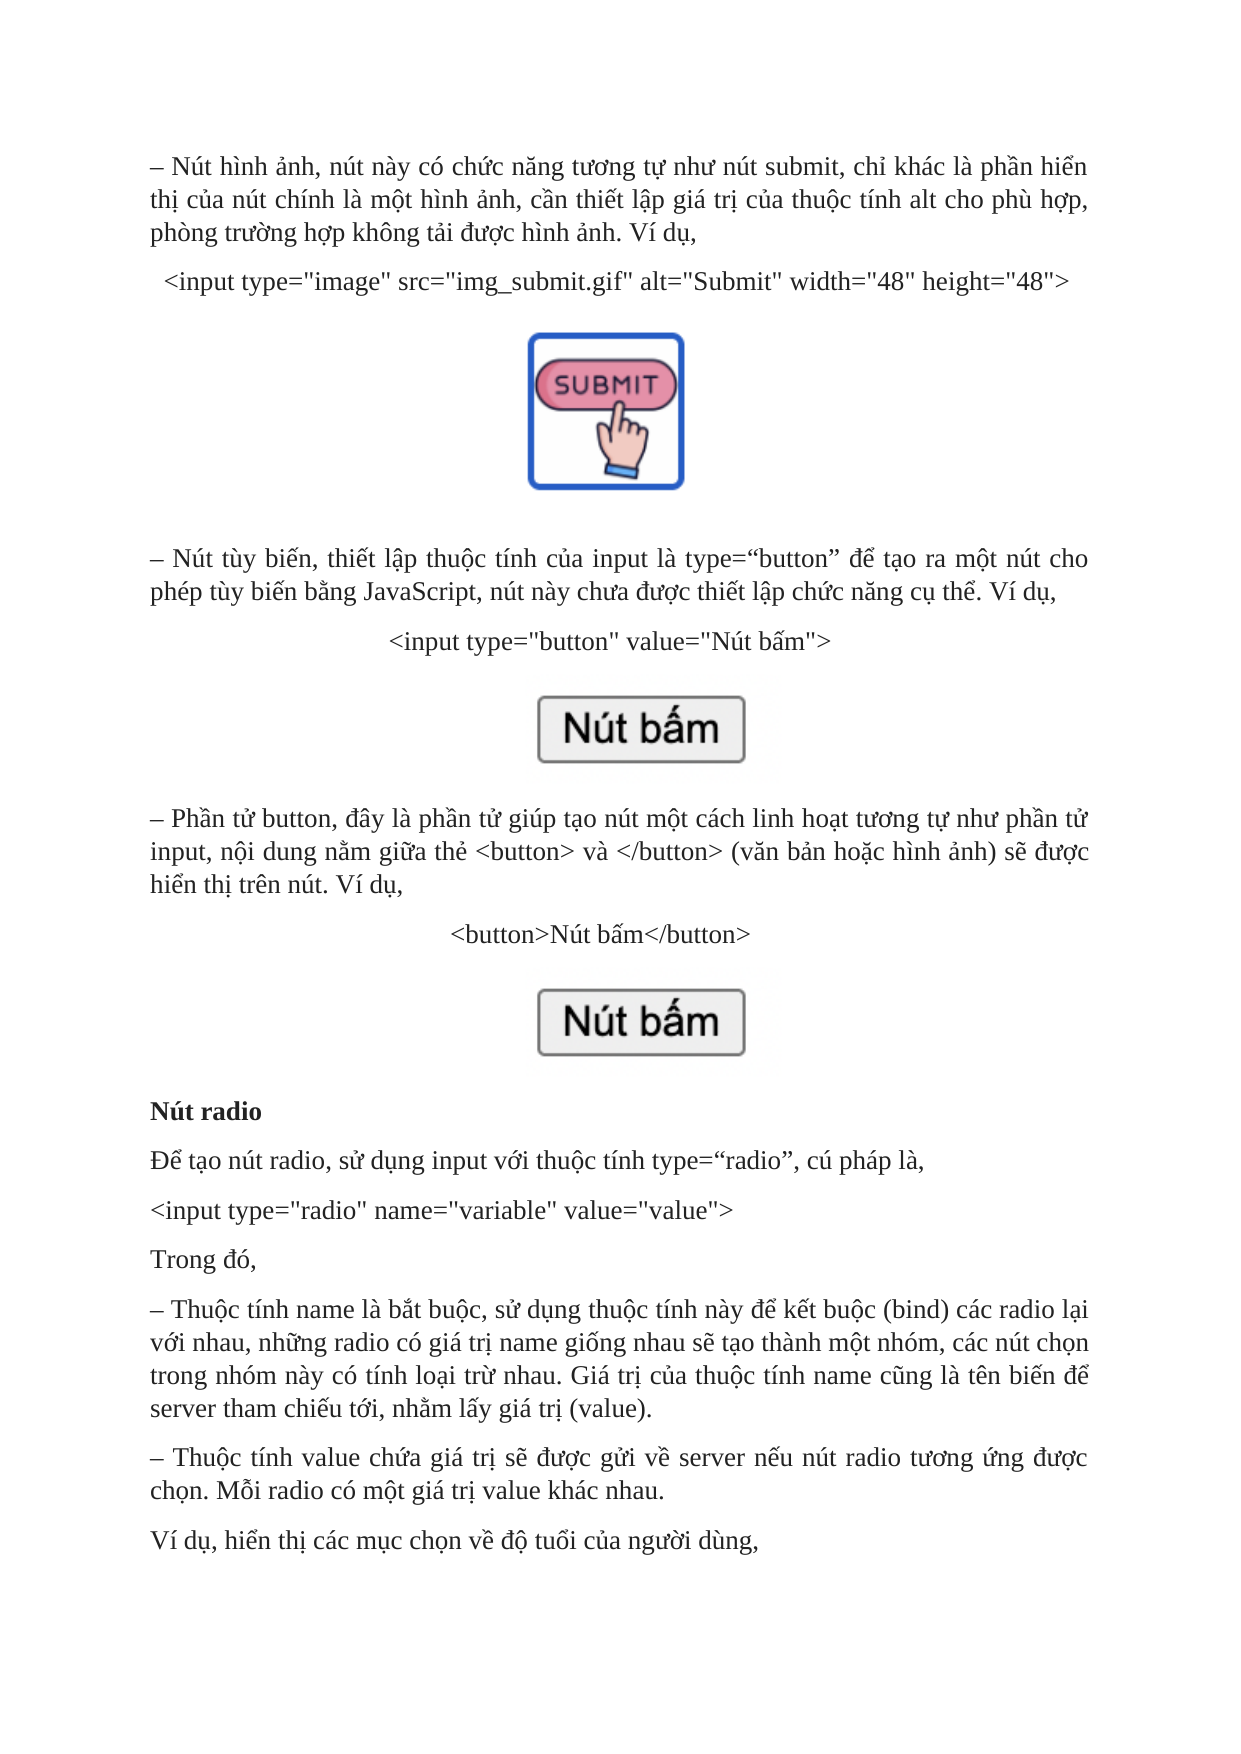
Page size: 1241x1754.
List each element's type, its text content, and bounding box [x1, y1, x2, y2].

text – Thuộc tính value chứa giá trị sẽ được gửi về server nếu nút radio tương ứng được chọn. Mỗi radio có một giá trị value khác nhau. [150, 1442, 1090, 1506]
text Để tạo nút radio, sử dụng input với thuộc tính type=“radio”, cú pháp là, [150, 1144, 1090, 1176]
text <input type="button" value="Nút bấm"> [375, 625, 1090, 656]
text – Nút hình ảnh, nút này có chức năng tương tự như nút submit, chỉ khác là phần hiển thị của nút chính là một hình ảnh, cần thiết lập giá trị của thuộc tính alt cho phù hợp, phòng trường hợp không tải được hình ảnh. Ví dụ, [150, 150, 1090, 247]
text <input type="radio" name="variable" value="value"> [150, 1194, 1090, 1225]
picture [525, 315, 763, 525]
text <input type="image" src="img_submit.gif" alt="Submit" width="48" height="48"> [150, 265, 1090, 297]
text Ví dụ, hiển thị các mục chọn về độ tuổi của người dùng, [150, 1524, 1090, 1555]
text – Nút tùy biến, thiết lập thuộc tính của input là type=“button” để tạo ra một nút cho phép tùy biến bằng JavaScript, nút này chưa được thiết lập chức năng cụ thể. Ví dụ, [150, 543, 1090, 607]
text Trong đó, [150, 1244, 1090, 1275]
text <button>Nút bấm</button> [375, 918, 1090, 949]
text Nút radio [150, 1095, 1090, 1126]
picture [525, 967, 782, 1077]
text – Phần tử button, đây là phần tử giúp tạo nút một cách linh hoạt tương tự như phần tử input, nội dung nằm giữa thẻ <button> và </button> (văn bản hoặc hình ảnh) sẽ được hiển thị trên nút. Ví dụ, [150, 802, 1090, 899]
text – Thuộc tính name là bắt buộc, sử dụng thuộc tính này để kết buộc (bind) các radio lại với nhau, những radio có giá trị name giống nhau sẽ tạo thành một nhóm, các nút chọn trong nhóm này có tính loại trừ nhau. Giá trị của thuộc tính name cũng là tên biến để server tham chiếu tới, nhằm lấy giá trị (value). [150, 1293, 1090, 1423]
picture [525, 674, 782, 784]
